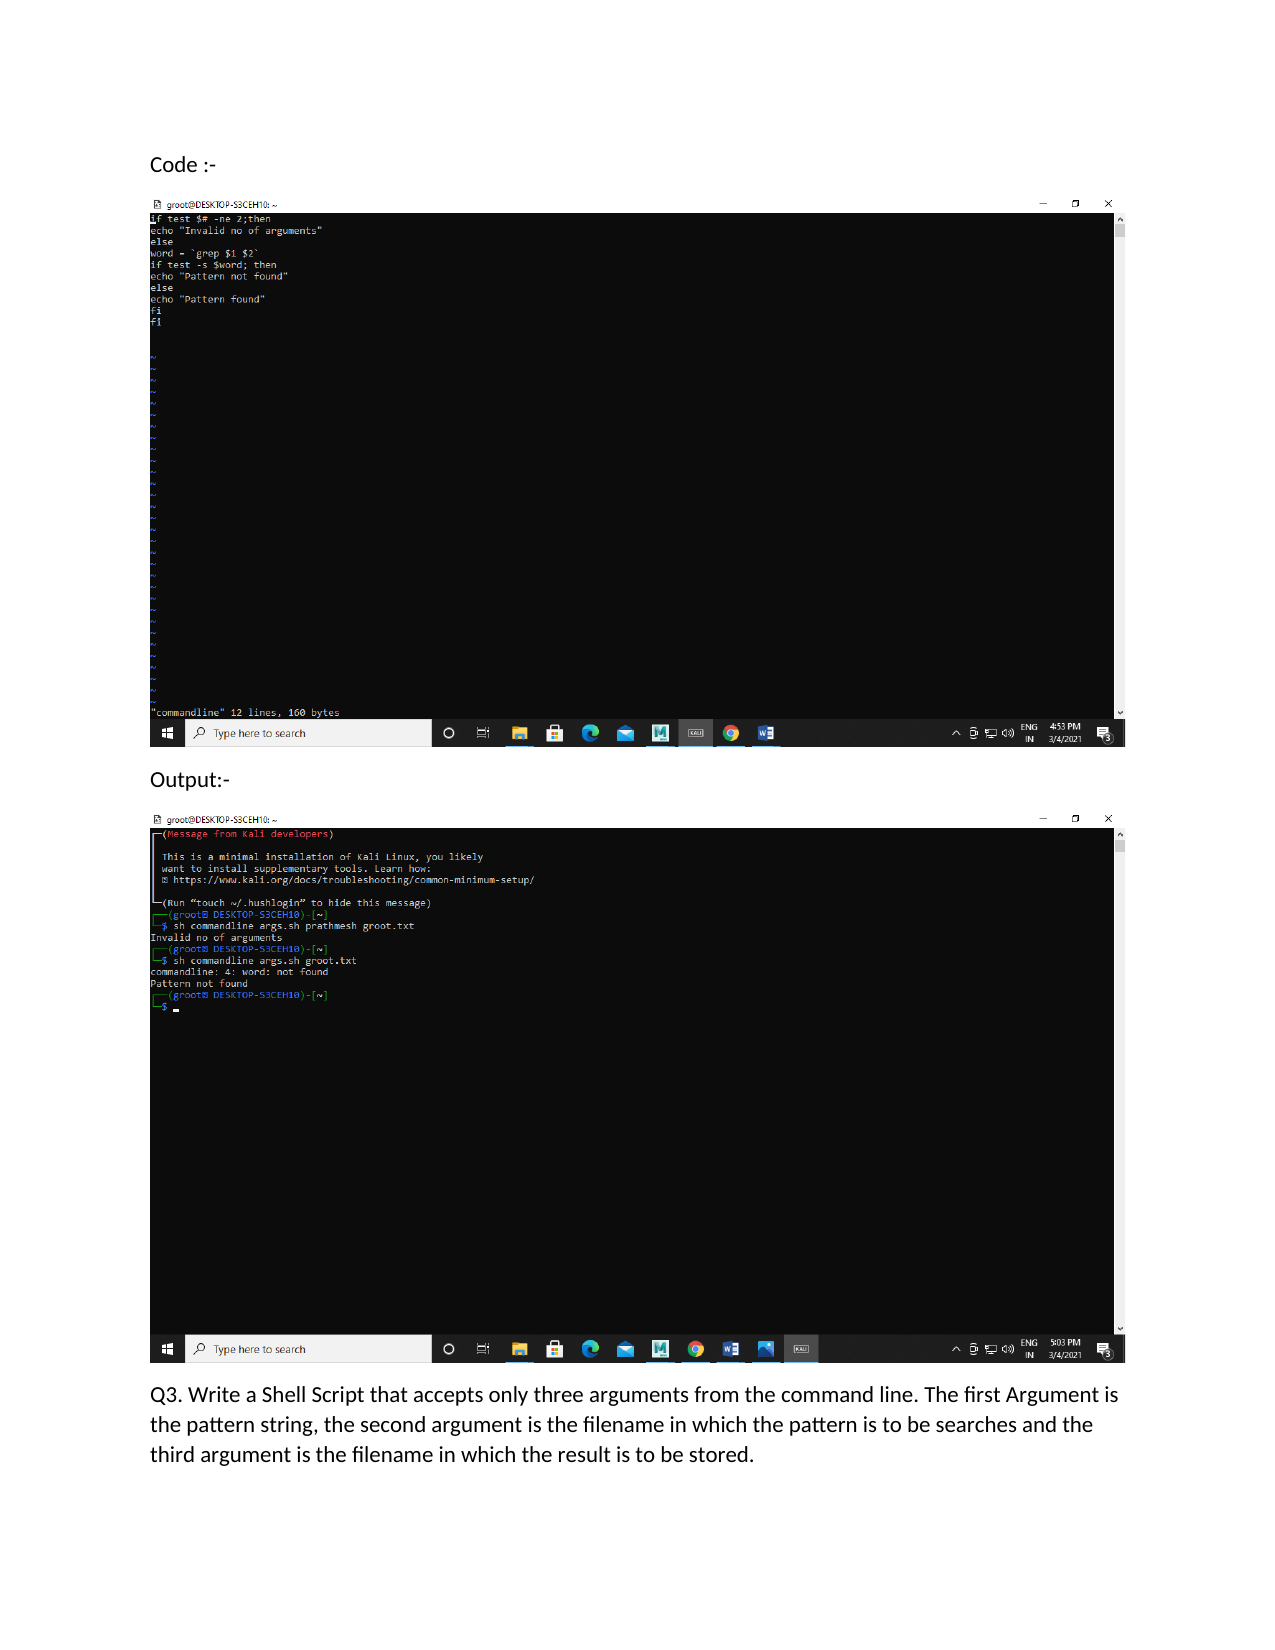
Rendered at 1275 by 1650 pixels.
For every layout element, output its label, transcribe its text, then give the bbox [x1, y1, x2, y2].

picture [150, 811, 1125, 1363]
text Q3. Write a Shell Script that accepts only three arguments from the command line. The first Argument is the pattern string, the second argument is the filename in which the pattern is to be searches and the third argument is the filename in which the result is to be stored. [150, 1381, 1125, 1468]
picture [150, 196, 1125, 747]
text Code :- [150, 150, 1125, 178]
text Output:- [150, 765, 1125, 793]
